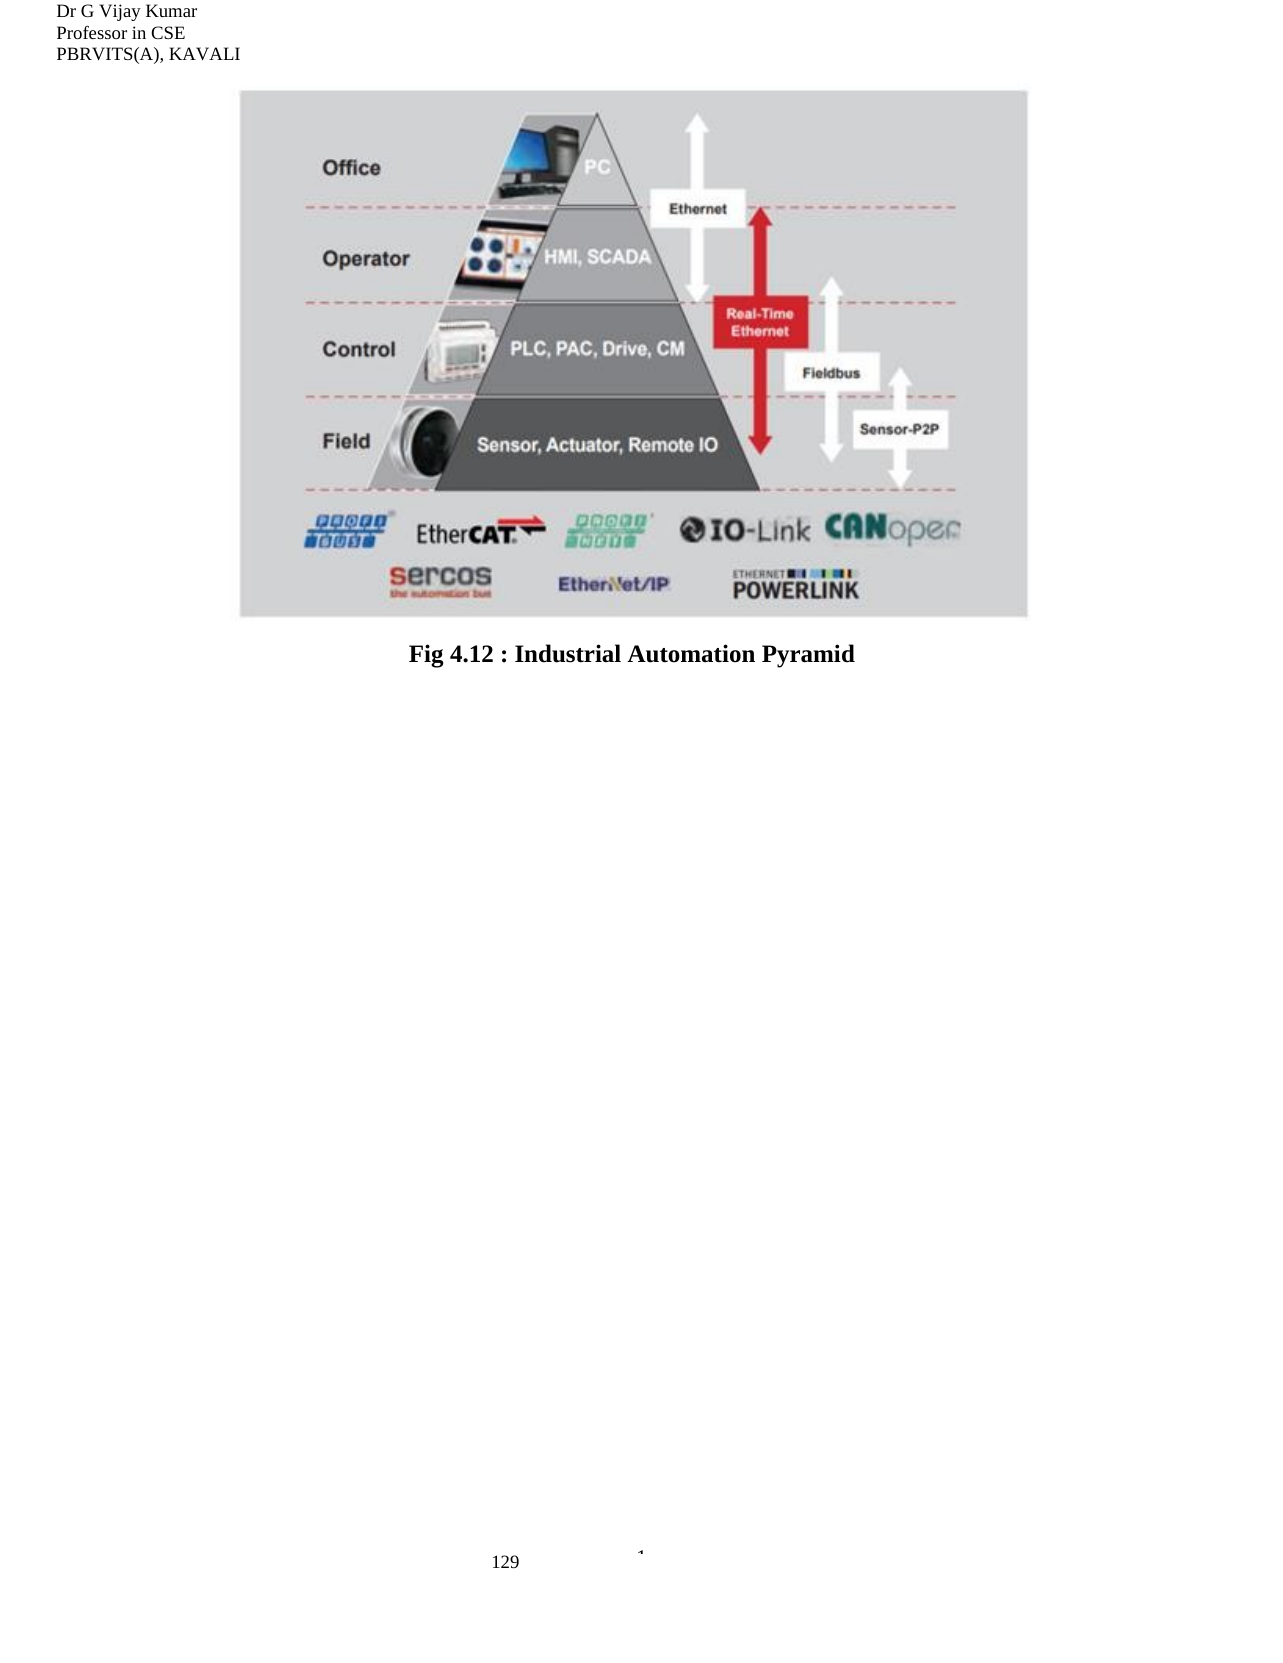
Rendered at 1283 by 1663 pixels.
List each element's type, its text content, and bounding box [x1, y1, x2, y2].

picture [229, 83, 1031, 621]
text Fig 4.12 : Industrial Automation Pyramid [294, 639, 969, 668]
